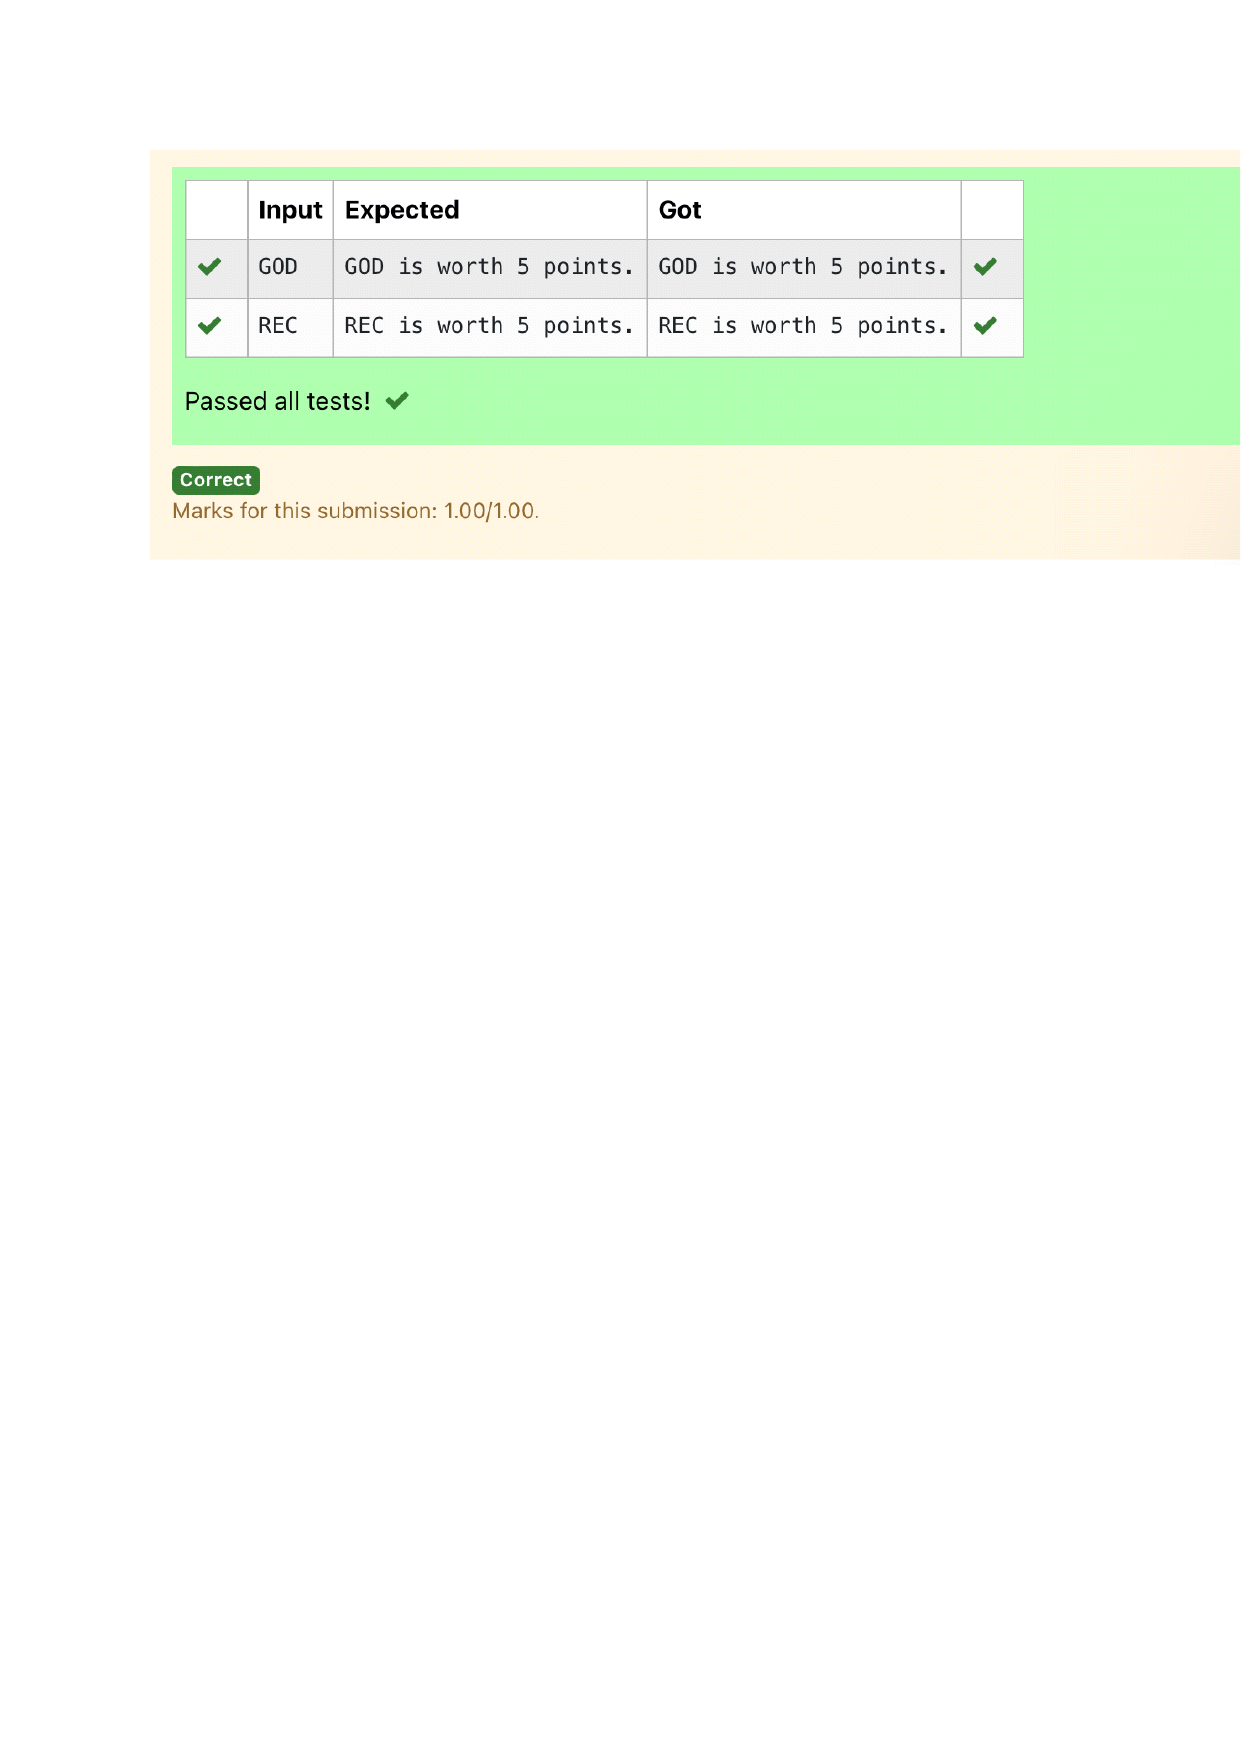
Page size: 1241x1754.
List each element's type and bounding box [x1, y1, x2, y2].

picture [150, 150, 1241, 565]
